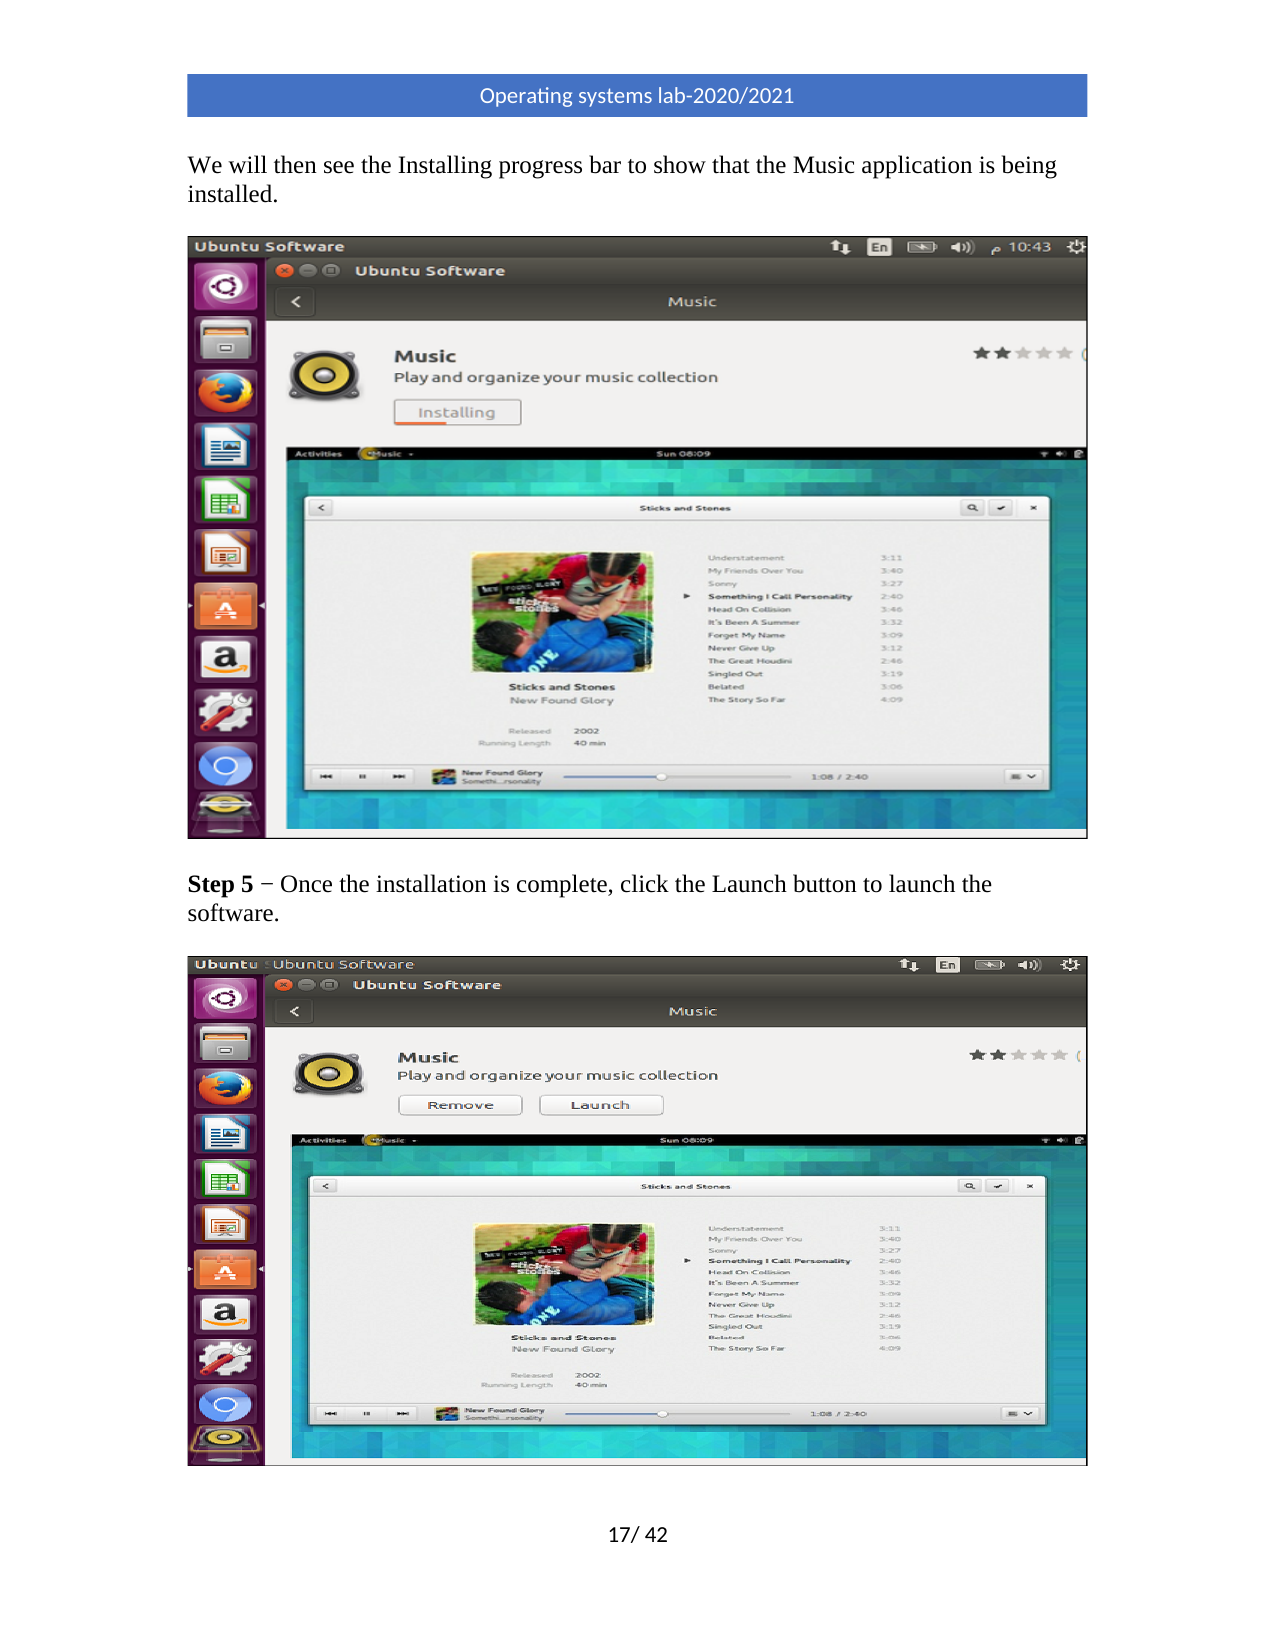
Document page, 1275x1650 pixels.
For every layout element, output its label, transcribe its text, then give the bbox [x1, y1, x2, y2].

text Step 5 − Once the installation is complete, click the Launch button to launch the software. [187, 869, 1087, 927]
picture [187, 956, 1088, 1466]
picture [187, 236, 1088, 839]
text We will then see the Installing progress bar to show that the Music application is being installed. [187, 150, 1087, 207]
